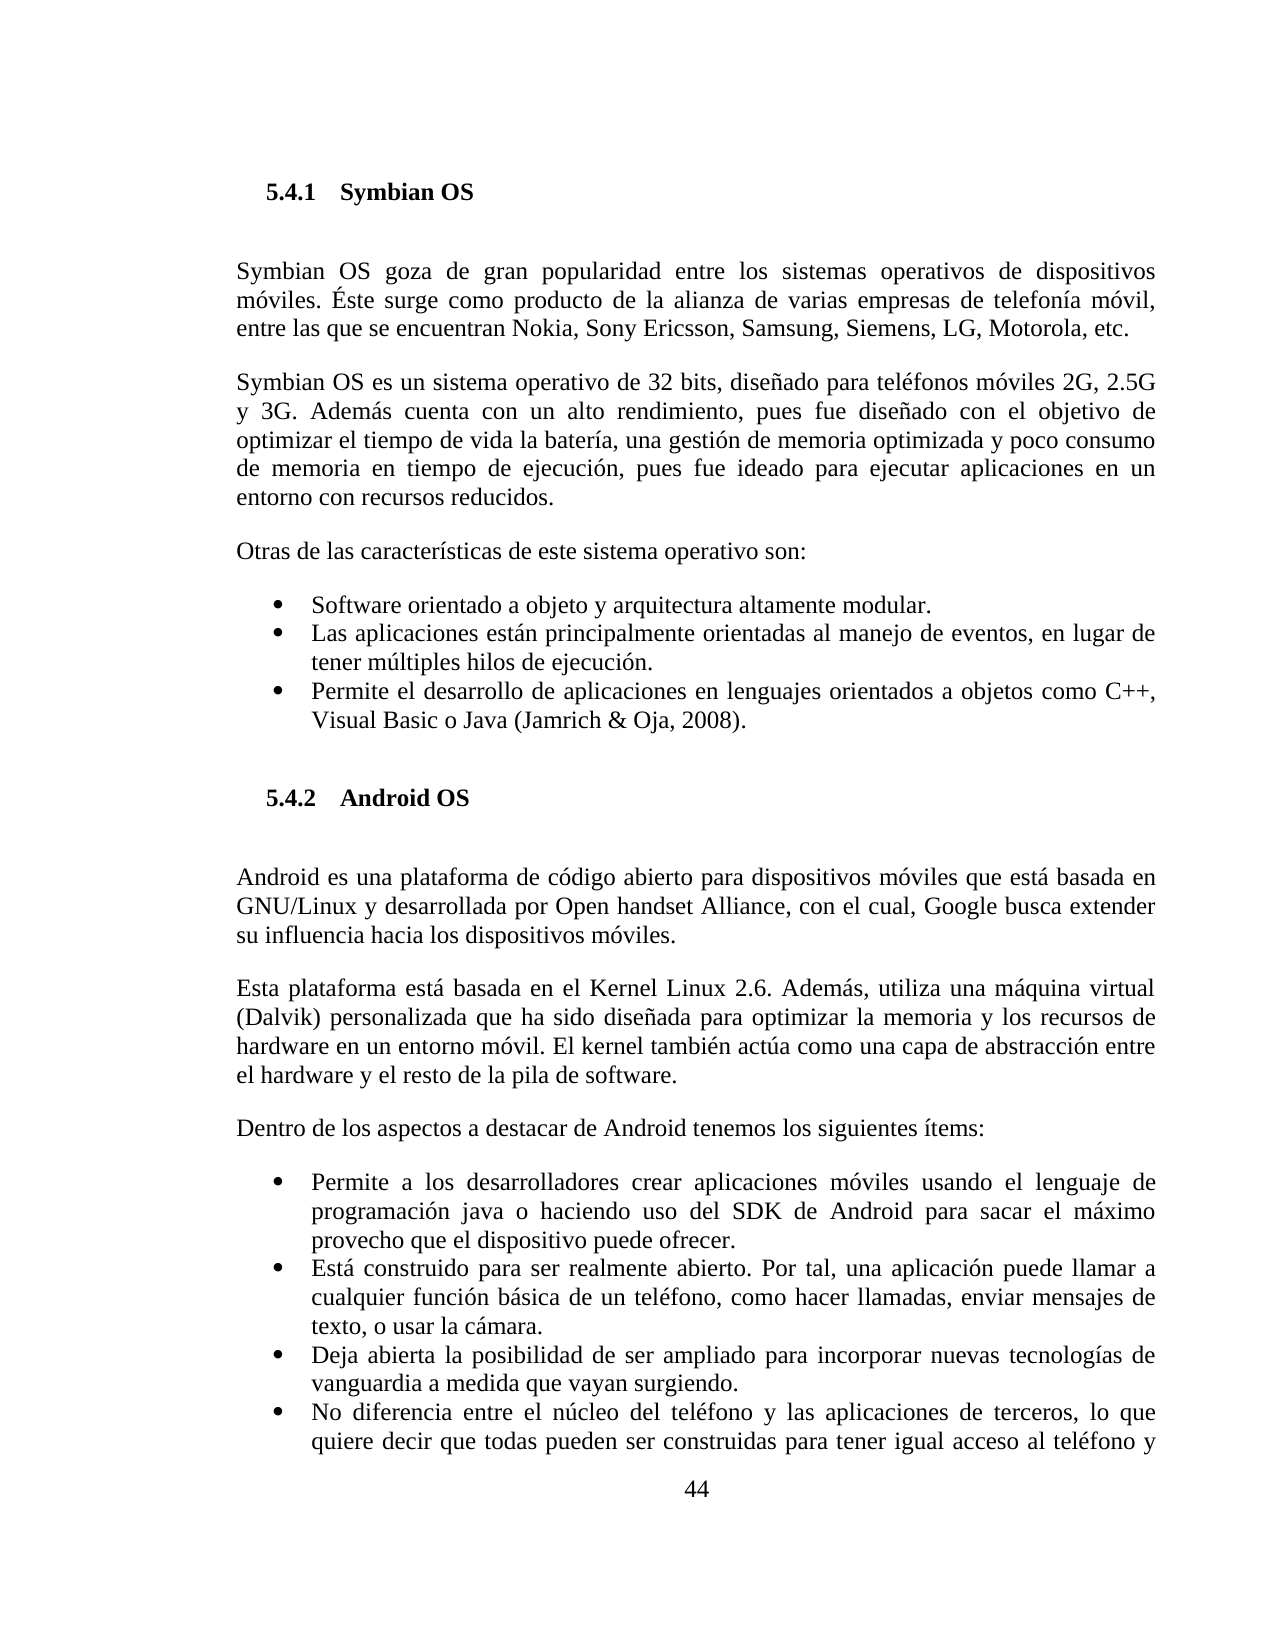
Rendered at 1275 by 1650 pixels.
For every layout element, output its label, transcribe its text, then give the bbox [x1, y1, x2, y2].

list Permite el desarrollo de aplicaciones en lenguajes orientados a objetos como C++, Visual Basic o Java. [274, 676, 1157, 733]
text Symbian OS goza de gran popularidad entre los sistemas operativos de dispositivos móviles. Éste surge como producto de la alianza de varias empresas de telefonía móvil, entre las que se encuentran Nokia, Sony Ericsson, Samsung, Siemens, LG, Motorola, etc. [236, 256, 1157, 342]
text Otras de las características de este sistema operativo son: [236, 536, 1157, 565]
list Las aplicaciones están principalmente orientadas al manejo de eventos, en lugar de tener múltiples hilos de ejecución. [274, 618, 1157, 676]
list Está construido para ser realmente abierto. Por tal, una aplicación puede llamar a cualquier función básica de un teléfono, como hacer llamadas, enviar mensajes de texto, o usar la cámara. [274, 1253, 1157, 1340]
subtitle Android OS [266, 783, 1157, 812]
subtitle Symbian OS [266, 177, 1157, 206]
text Esta plataforma está basada en el Kernel Linux 2.6. Además, utiliza una máquina virtual (Dalvik) personalizada que ha sido diseñada para optimizar la memoria y los recursos de hardware en un entorno móvil. El kernel también actúa como una capa de abstracción entre el hardware y el resto de la pila de software. [236, 973, 1157, 1088]
text Android es una plataforma de código abierto para dispositivos móviles que está basada en GNU/Linux y desarrollada por Open handset Alliance, con el cual, Google busca extender su influencia hacia los dispositivos móviles. [236, 862, 1157, 948]
list Software orientado a objeto y arquitectura altamente modular. [274, 590, 1157, 618]
list Permite a los desarrolladores crear aplicaciones móviles usando el lenguaje de programación java o haciendo uso del SDK de Android para sacar el máximo provecho que el dispositivo puede ofrecer. [274, 1167, 1157, 1253]
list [274, 1397, 1157, 1455]
text Dentro de los aspectos a destacar de Android tenemos los siguientes ítems: [236, 1113, 1157, 1142]
text Symbian OS es un sistema operativo de 32 bits, diseñado para teléfonos móviles 2G, 2.5G y 3G. Además cuenta con un alto rendimiento, pues fue diseñado con el objetivo de optimizar el tiempo de vida la batería, una gestión de memoria optimizada y poco consumo de memoria en tiempo de ejecución, pues fue ideado para ejecutar aplicaciones en un entorno con recursos reducidos. [236, 367, 1157, 511]
list Deja abierta la posibilidad de ser ampliado para incorporar nuevas tecnologías de vanguardia a medida que vayan surgiendo. [274, 1340, 1157, 1397]
